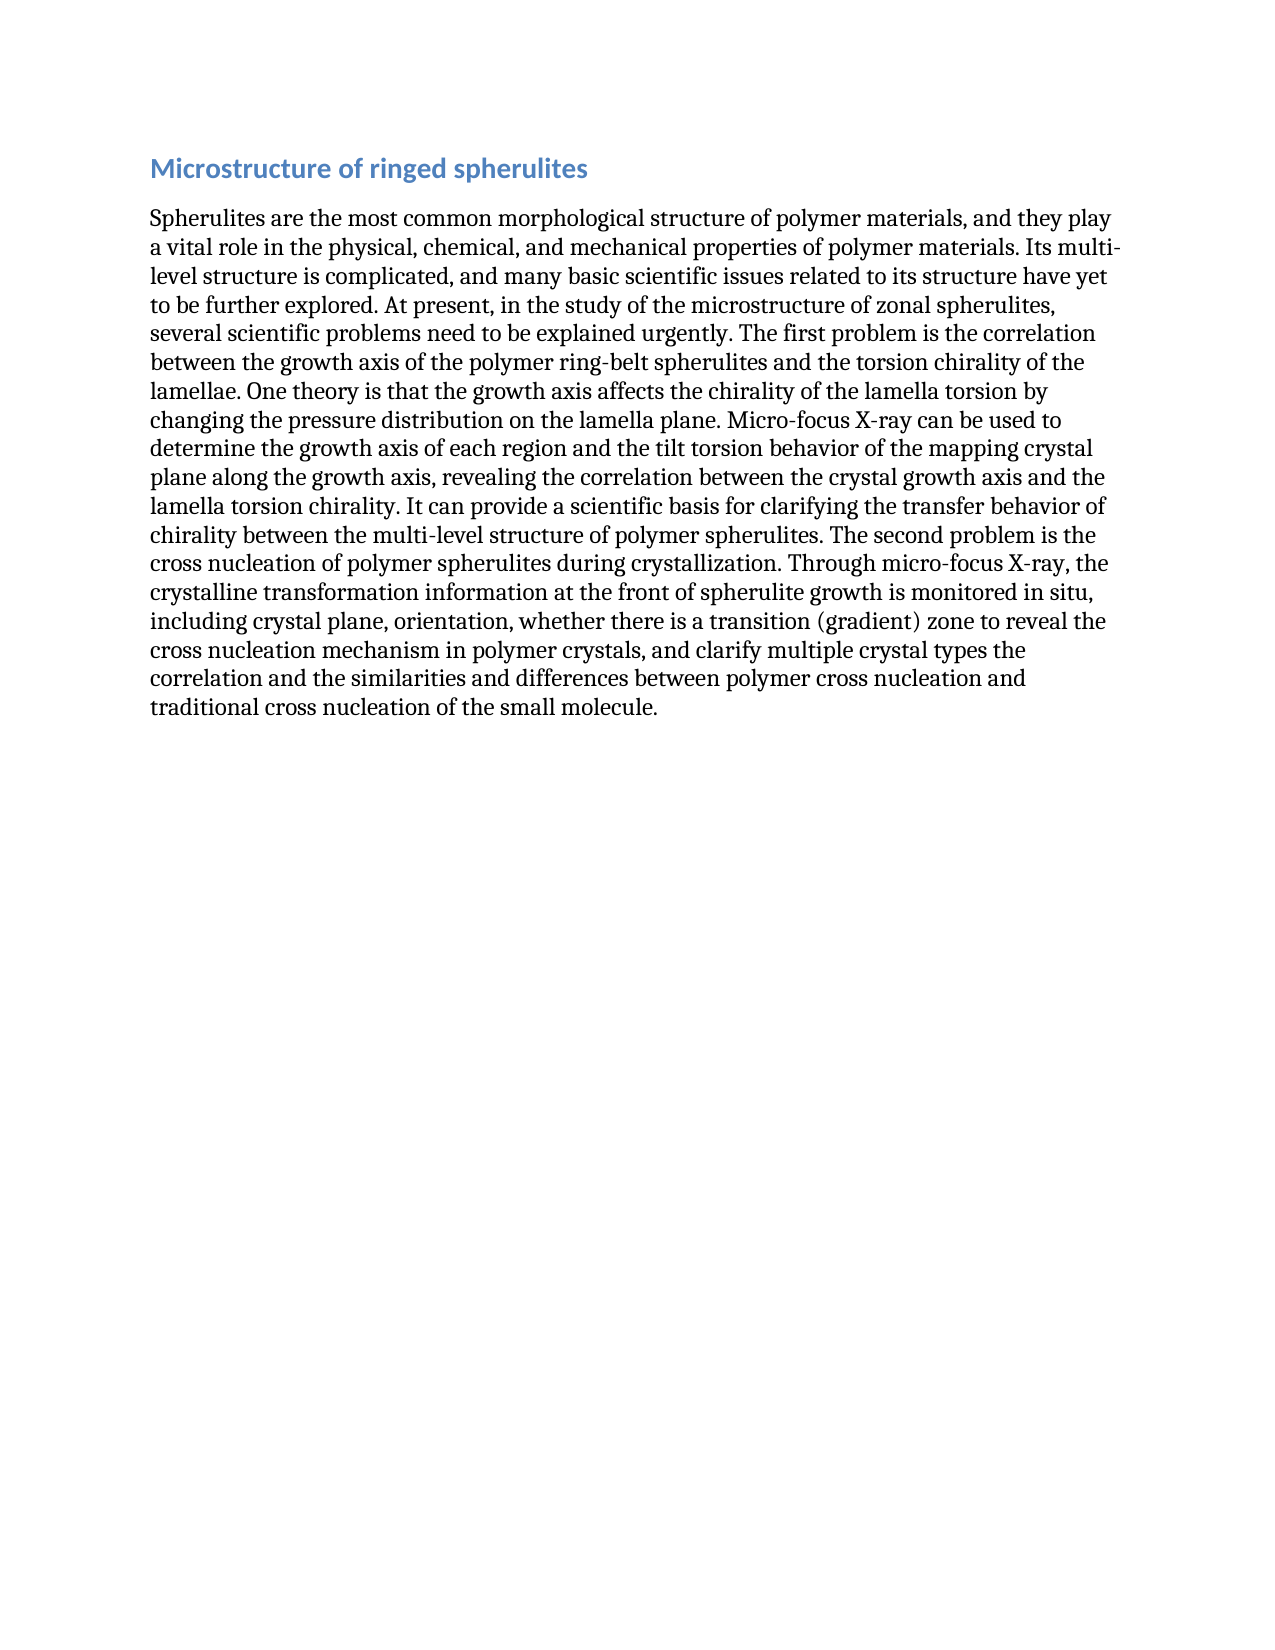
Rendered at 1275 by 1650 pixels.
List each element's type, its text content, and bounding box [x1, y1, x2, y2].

subtitle Microstructure of ringed spherulites [150, 150, 1125, 186]
text Spherulites are the most common morphological structure of polymer materials, and they play a vital role in the physical, chemical, and mechanical properties of polymer materials. Its multi-level structure is complicated, and many basic scientific issues related to its structure have yet to be further explored. At present, in the study of the microstructure of zonal spherulites, several scientific problems need to be explained urgently. The first problem is the correlation between the growth axis of the polymer ring-belt spherulites and the torsion chirality of the lamellae. One theory is that the growth axis affects the chirality of the lamella torsion by changing the pressure distribution on the lamella plane. Micro-focus X-ray can be used to determine the growth axis of each region and the tilt torsion behavior of the mapping crystal plane along the growth axis, revealing the correlation between the crystal growth axis and the lamella torsion chirality. It can provide a scientific basis for clarifying the transfer behavior of chirality between the multi-level structure of polymer spherulites. The second problem is the cross nucleation of polymer spherulites during crystallization. Through micro-focus X-ray, the crystalline transformation information at the front of spherulite growth is monitored in situ, including crystal plane, orientation, whether there is a transition (gradient) zone to reveal the cross nucleation mechanism in polymer crystals, and clarify multiple crystal types the correlation and the similarities and differences between polymer cross nucleation and traditional cross nucleation of the small molecule. [150, 204, 1125, 722]
